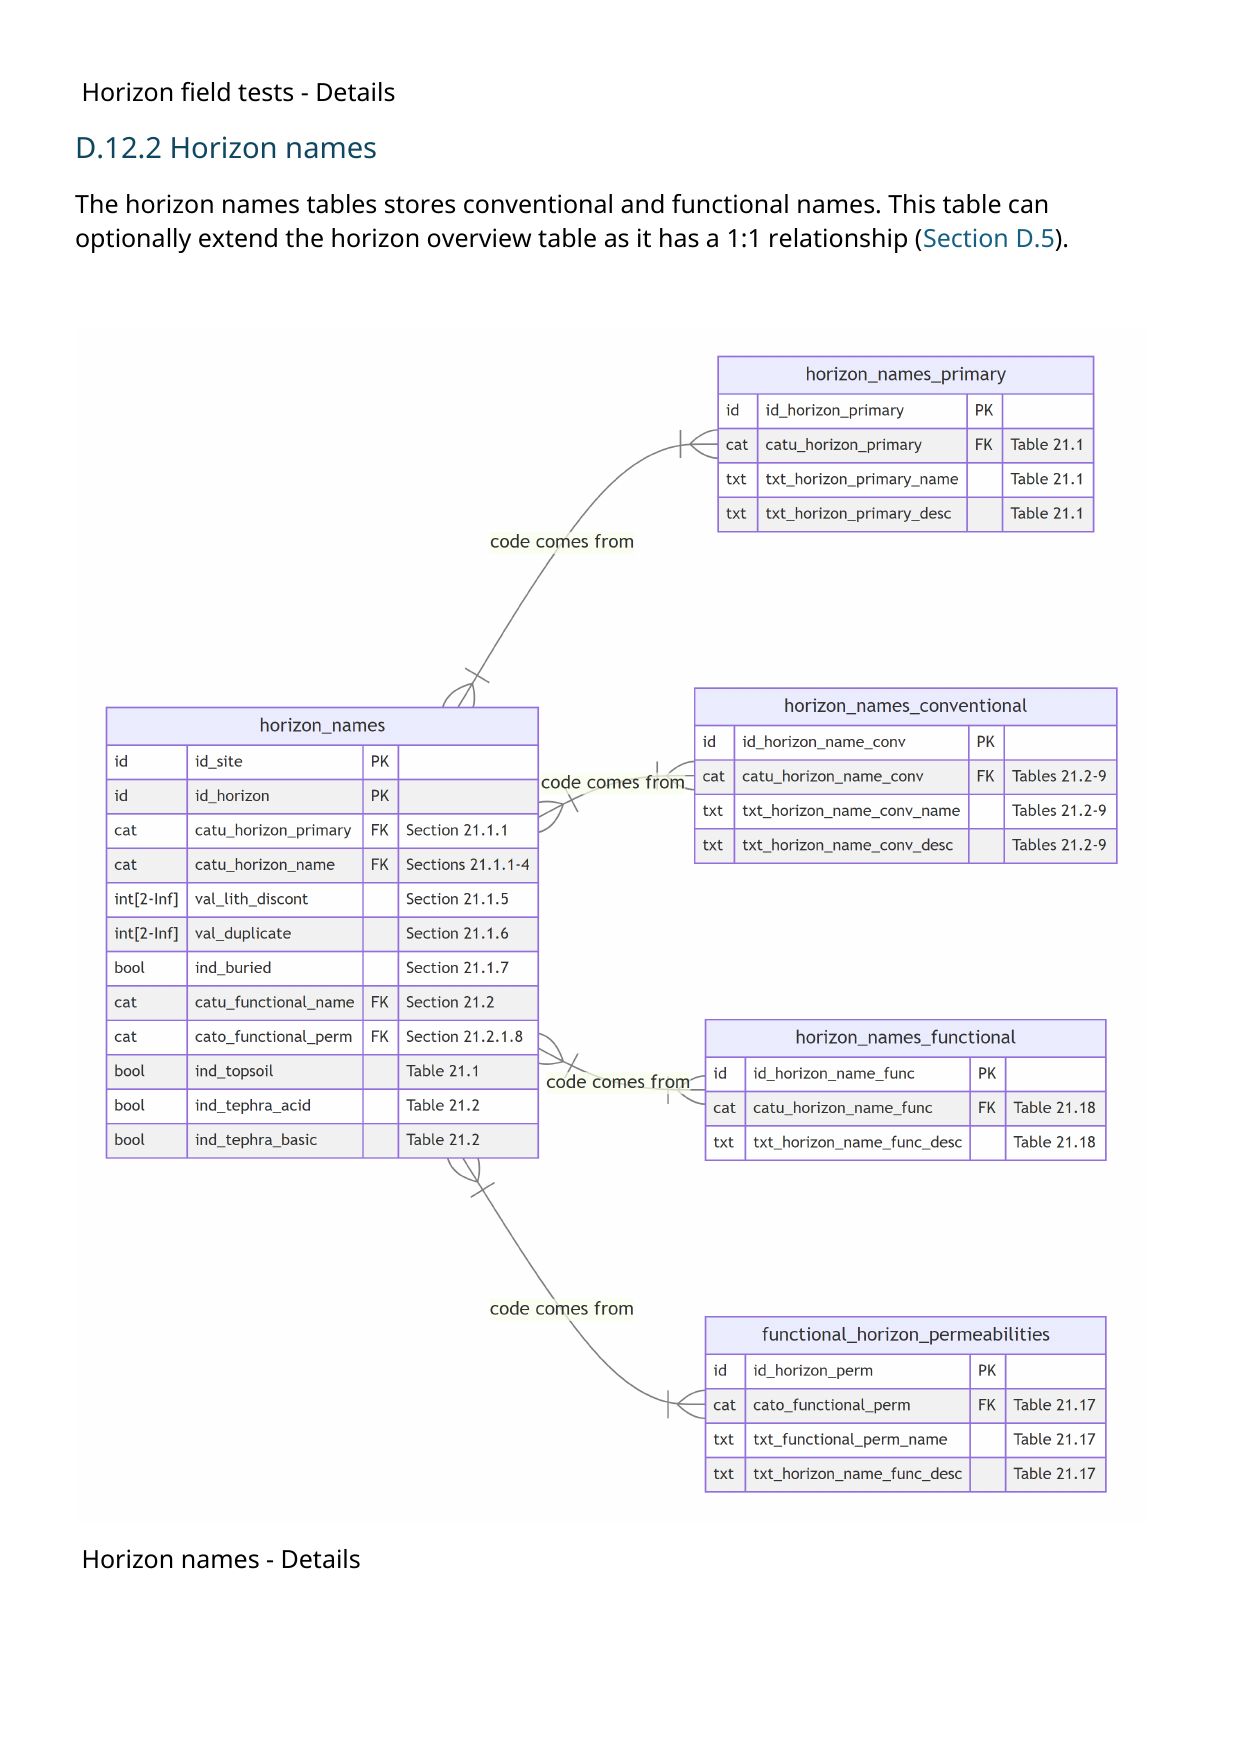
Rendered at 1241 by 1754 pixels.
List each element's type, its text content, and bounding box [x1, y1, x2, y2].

picture [75, 326, 1148, 1523]
text The horizon names tables stores conventional and functional names. This table can optionally extend the horizon overview table as it has a 1:1 relationship (Section D.5). [75, 186, 1165, 254]
text Horizon field tests - Details [75, 75, 1165, 109]
subtitle D.12.2 Horizon names [75, 128, 1165, 167]
text Horizon names - Details [75, 1542, 1165, 1576]
